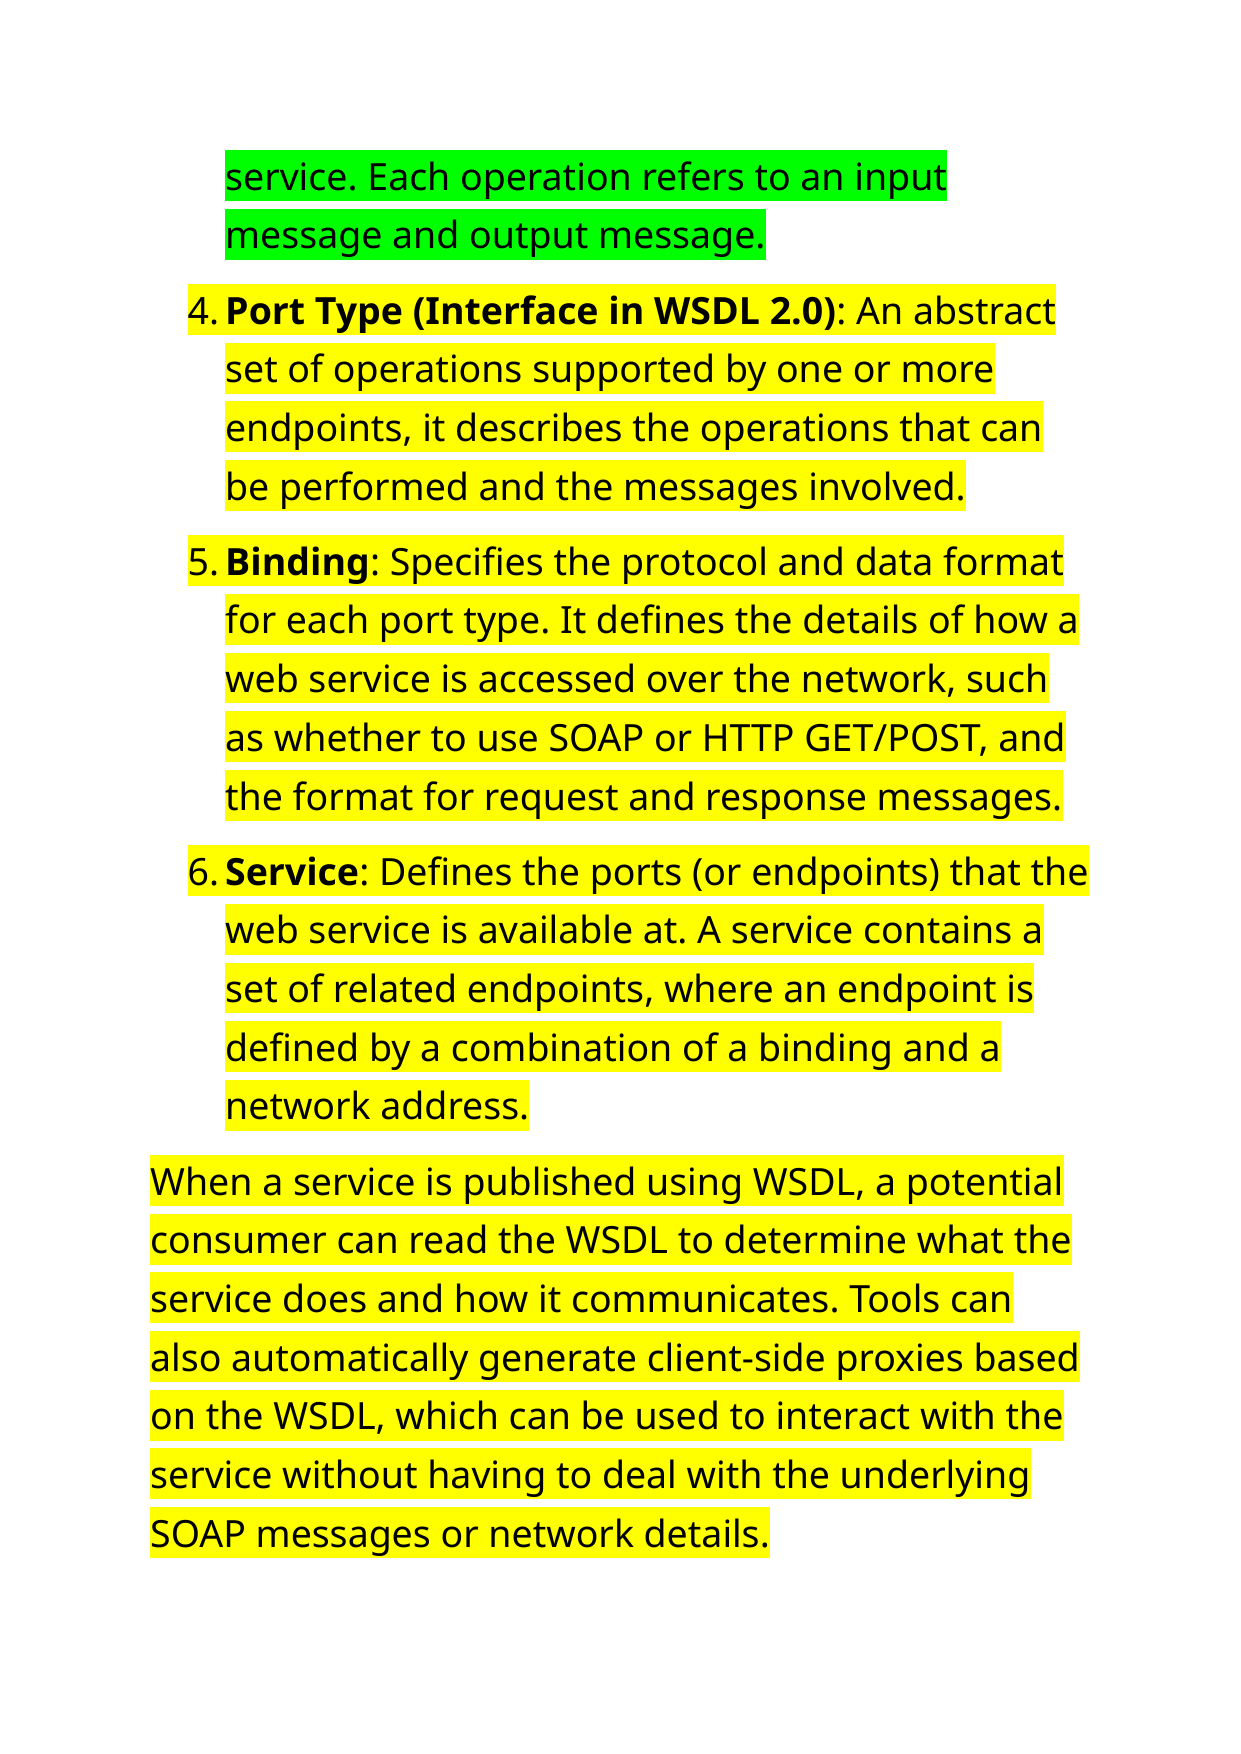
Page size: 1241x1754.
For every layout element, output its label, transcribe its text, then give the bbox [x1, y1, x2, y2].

text When a service is published using WSDL, a potential consumer can read the WSDL to determine what the service does and how it communicates. Tools can also automatically generate client-side proxies based on the WSDL, which can be used to interact with the service without having to deal with the underlying SOAP messages or network details. [150, 1155, 1090, 1558]
list Binding: Specifies the protocol and data format for each port type. It defines the details of how a web service is accessed over the network, such as whether to use SOAP or HTTP GET/POST, and the format for request and response messages. [187, 535, 1090, 821]
list Port Type (Interface in WSDL 2.0): An abstract set of operations supported by one or more endpoints, it describes the operations that can be performed and the messages involved. [187, 284, 1090, 511]
list Service: Defines the ports (or endpoints) that the web service is available at. A service contains a set of related endpoints, where an endpoint is defined by a combination of a binding and a network address. [187, 845, 1090, 1131]
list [187, 150, 1090, 260]
